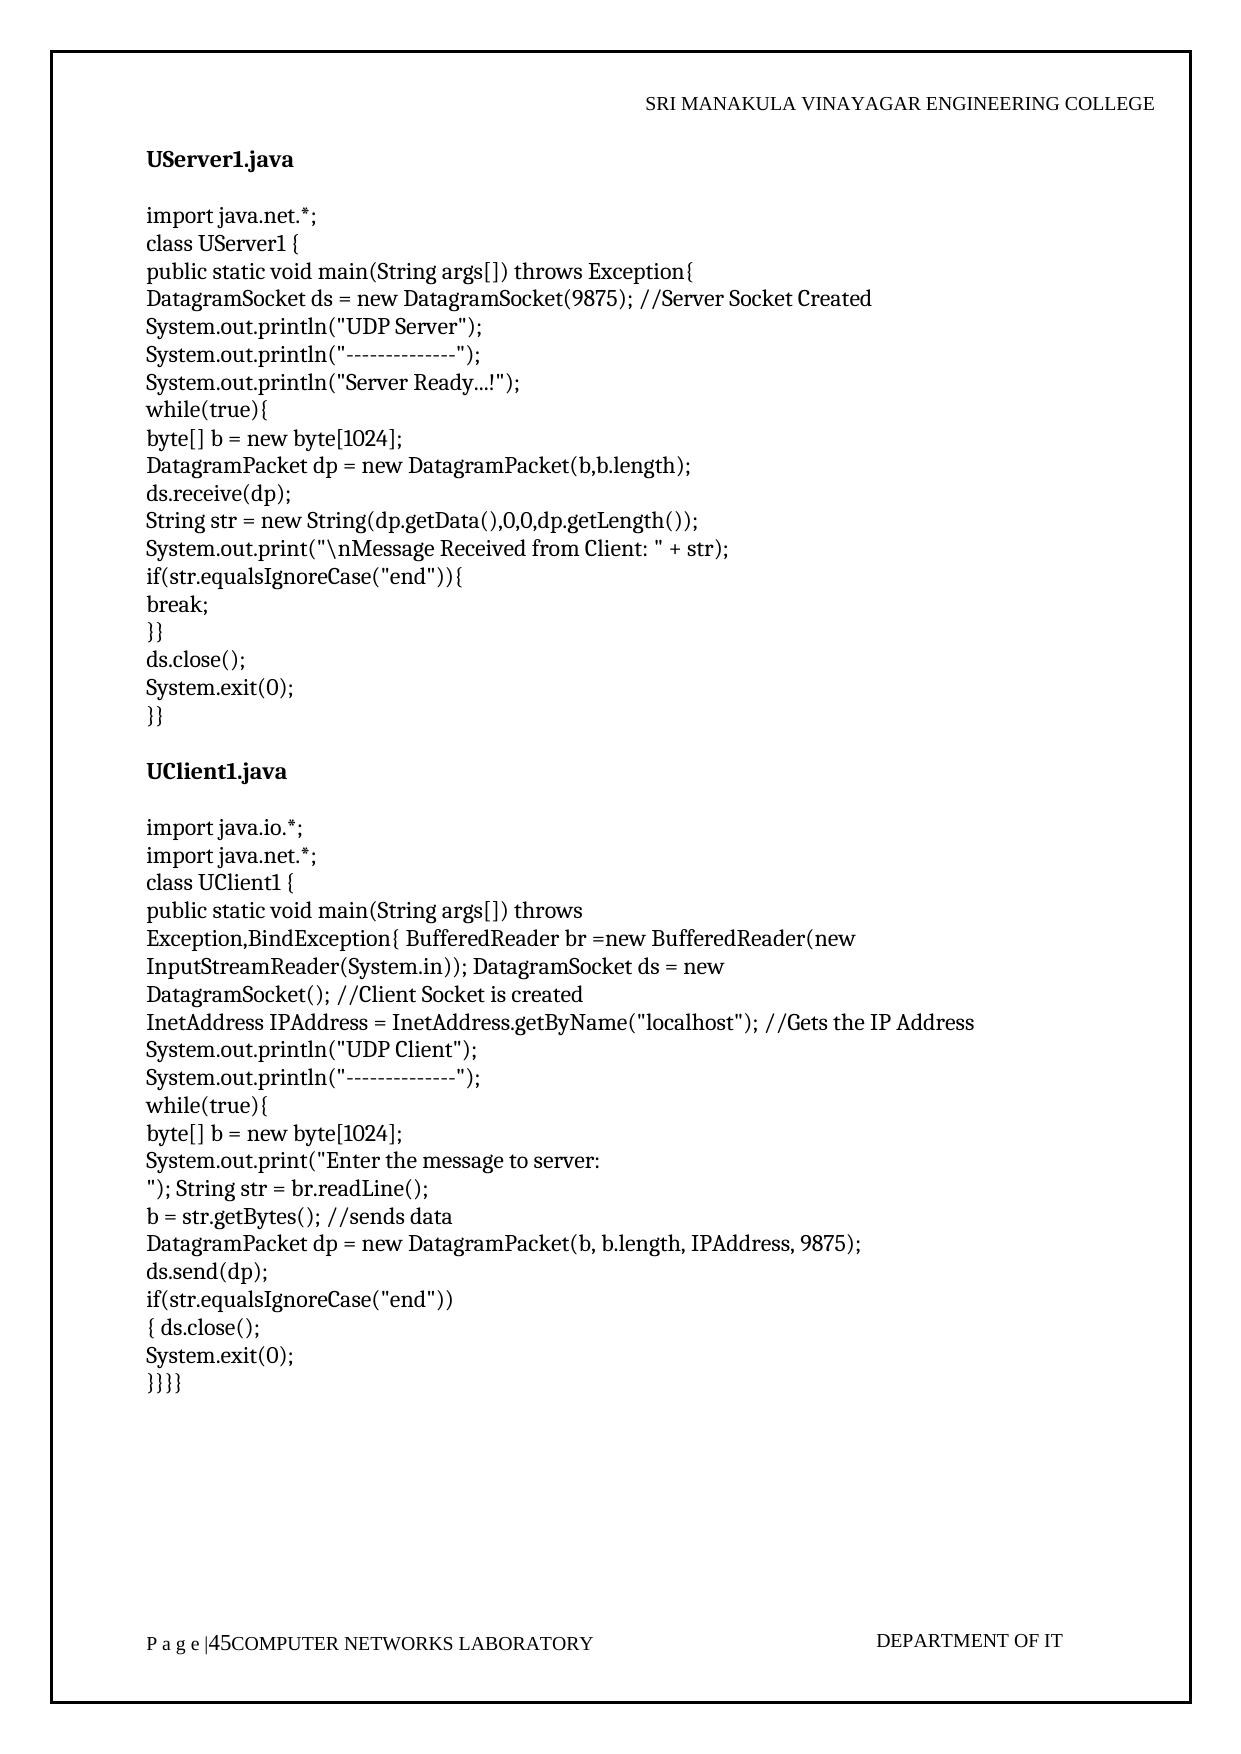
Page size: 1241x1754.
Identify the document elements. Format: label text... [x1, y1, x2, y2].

text InetAddress IPAddress = InetAddress.getByName("localhost"); //Gets the IP Address System.out.println("UDP Client"); [146, 1008, 1189, 1064]
text ds.close(); System.exit(0); [146, 646, 349, 702]
text byte[] b = new byte[1024]; System.out.print("Enter the message to server: "); String str = br.readLine(); [146, 1119, 630, 1203]
text public static void main(String args[]) throws Exception,BindException{ BufferedReader br =new BufferedReader(new InputStreamReader(System.in)); DatagramSocket ds = new DatagramSocket(); //Client Socket is created [146, 897, 943, 1008]
text }} [146, 702, 1189, 729]
text DatagramPacket dp = new DatagramPacket(b,b.length); ds.receive(dp); [146, 452, 755, 507]
text DatagramPacket dp = new DatagramPacket(b, b.length, IPAddress, 9875); ds.send(dp); [146, 1230, 943, 1286]
text System.out.println("--------------"); while(true){ [146, 1064, 536, 1119]
text }}}} [146, 1369, 1189, 1396]
text public static void main(String args[]) throws Exception{ [146, 257, 1189, 285]
text if(str.equalsIgnoreCase("end")){ ds.close(); [146, 1286, 536, 1341]
text byte[] b = new byte[1024]; [146, 424, 1189, 451]
text break; [146, 591, 1189, 618]
text System.exit(0); [146, 1342, 1189, 1369]
subtitle UServer1.java [146, 146, 1189, 174]
text }} [146, 618, 1189, 646]
text import java.io.*; import java.net.*; class UClient1 { [146, 814, 349, 897]
text import java.net.*; class UServer1 { [146, 202, 349, 257]
text DatagramSocket ds = new DatagramSocket(9875); //Server Socket Created System.out.println("UDP Server"); [146, 285, 1028, 341]
text String str = new String(dp.getData(),0,0,dp.getLength()); System.out.print("\nMessage Received from Client: " + str); if(str.equalsIgnoreCase("end")){ [146, 507, 755, 591]
subtitle UClient1.java [146, 758, 1189, 786]
text b = str.getBytes(); //sends data [146, 1203, 1189, 1230]
text System.out.println("--------------"); System.out.println("Server Ready...!"); while(true){ [146, 341, 536, 424]
